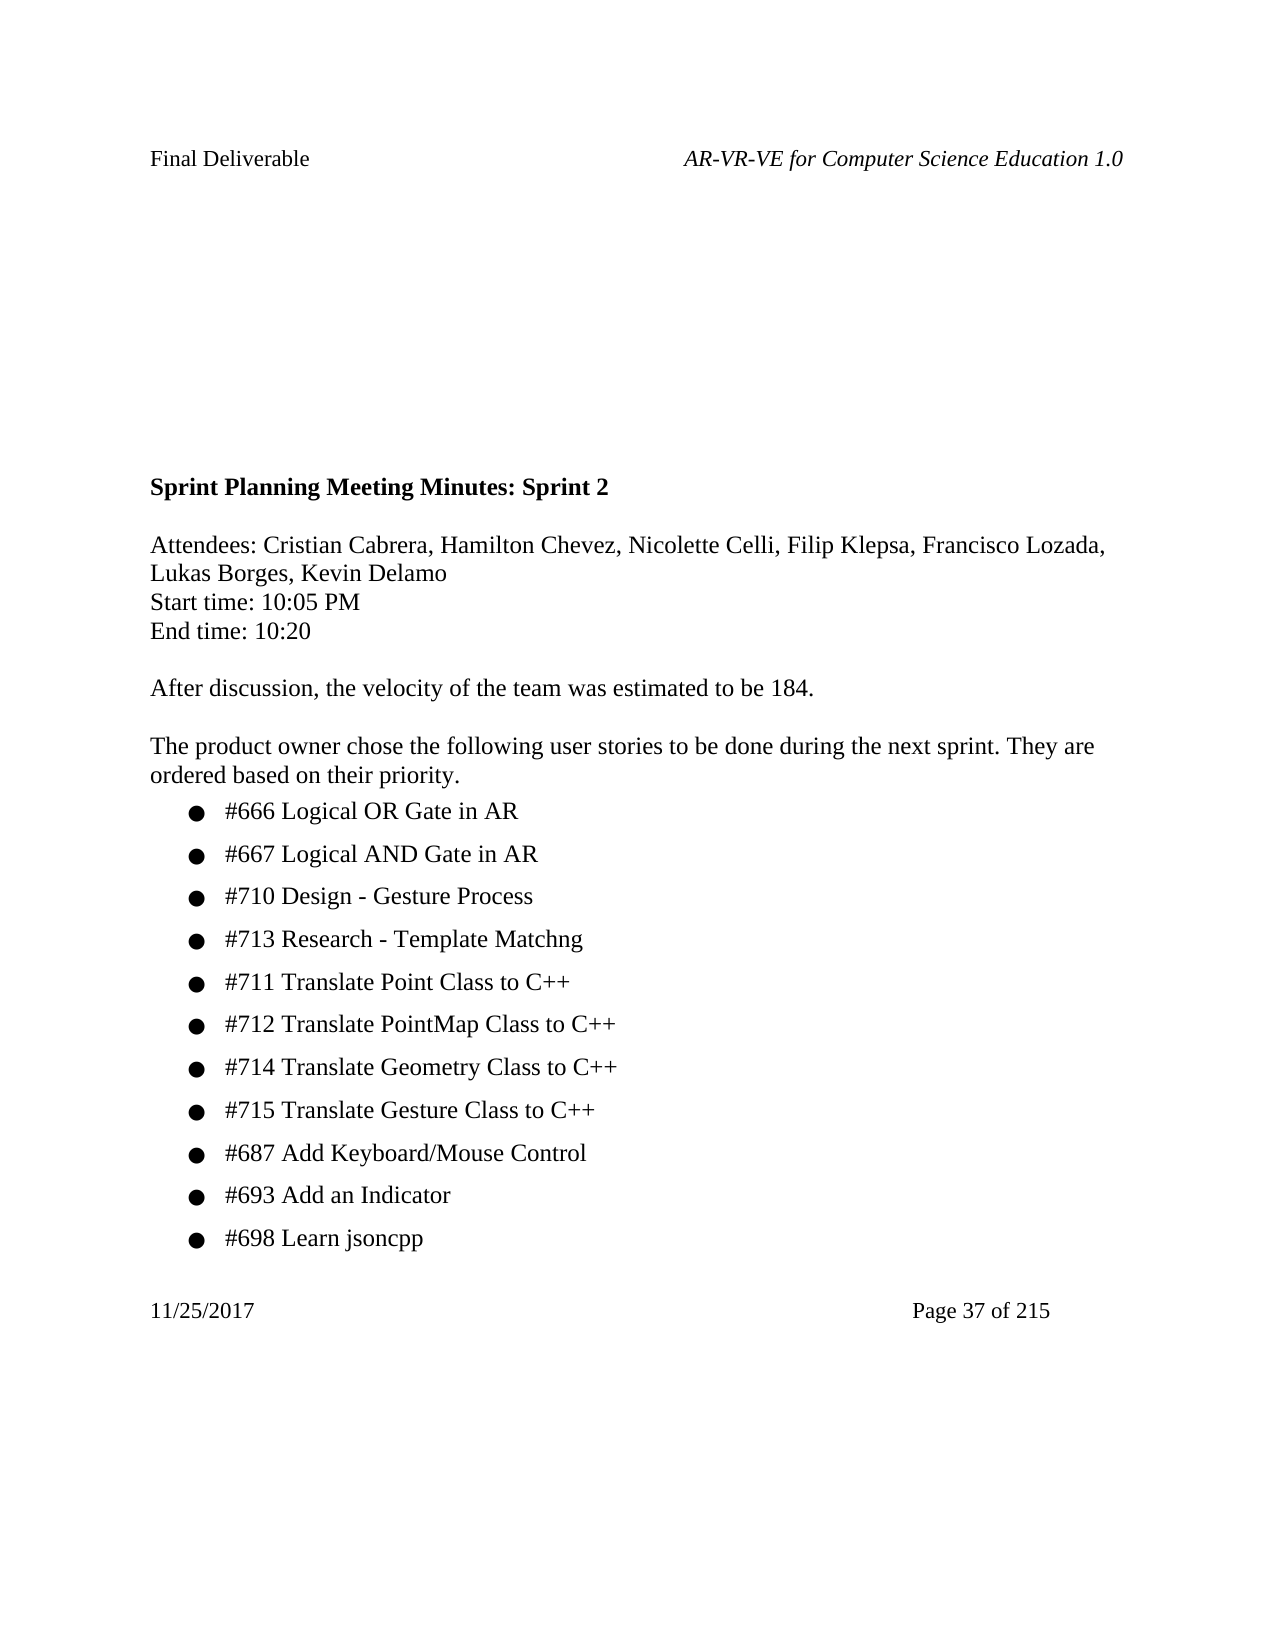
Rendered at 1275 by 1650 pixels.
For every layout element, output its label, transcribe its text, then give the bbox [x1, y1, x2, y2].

list #712 Translate PointMap Class to C++ [187, 1002, 1125, 1045]
list #666 Logical OR Gate in AR [187, 788, 1125, 831]
list #714 Translate Geometry Class to C++ [187, 1045, 1125, 1087]
list #713 Research - Template Matchng [187, 917, 1125, 959]
text The product owner chose the following user stories to be done during the next sprint. They are ordered based on their priority. [150, 731, 1125, 788]
text After discussion, the velocity of the team was estimated to be 184. [150, 673, 1125, 702]
text Start time: 10:05 PM [150, 587, 1125, 616]
list #698 Learn jsoncpp [187, 1216, 1125, 1258]
list #711 Translate Point Class to C++ [187, 959, 1125, 1002]
text Attendees: Cristian Cabrera, Hamilton Chevez, Nicolette Celli, Filip Klepsa, Francisco Lozada, Lukas Borges, Kevin Delamo [150, 530, 1125, 587]
list #715 Translate Gesture Class to C++ [187, 1087, 1125, 1130]
text Sprint Planning Meeting Minutes: Sprint 2 [150, 472, 1125, 501]
text End time: 10:20 [150, 616, 1125, 645]
list #687 Add Keyboard/Mouse Control [187, 1130, 1125, 1173]
list #693 Add an Indicator [187, 1173, 1125, 1216]
list #710 Design - Gesture Process [187, 874, 1125, 917]
list #667 Logical AND Gate in AR [187, 831, 1125, 874]
